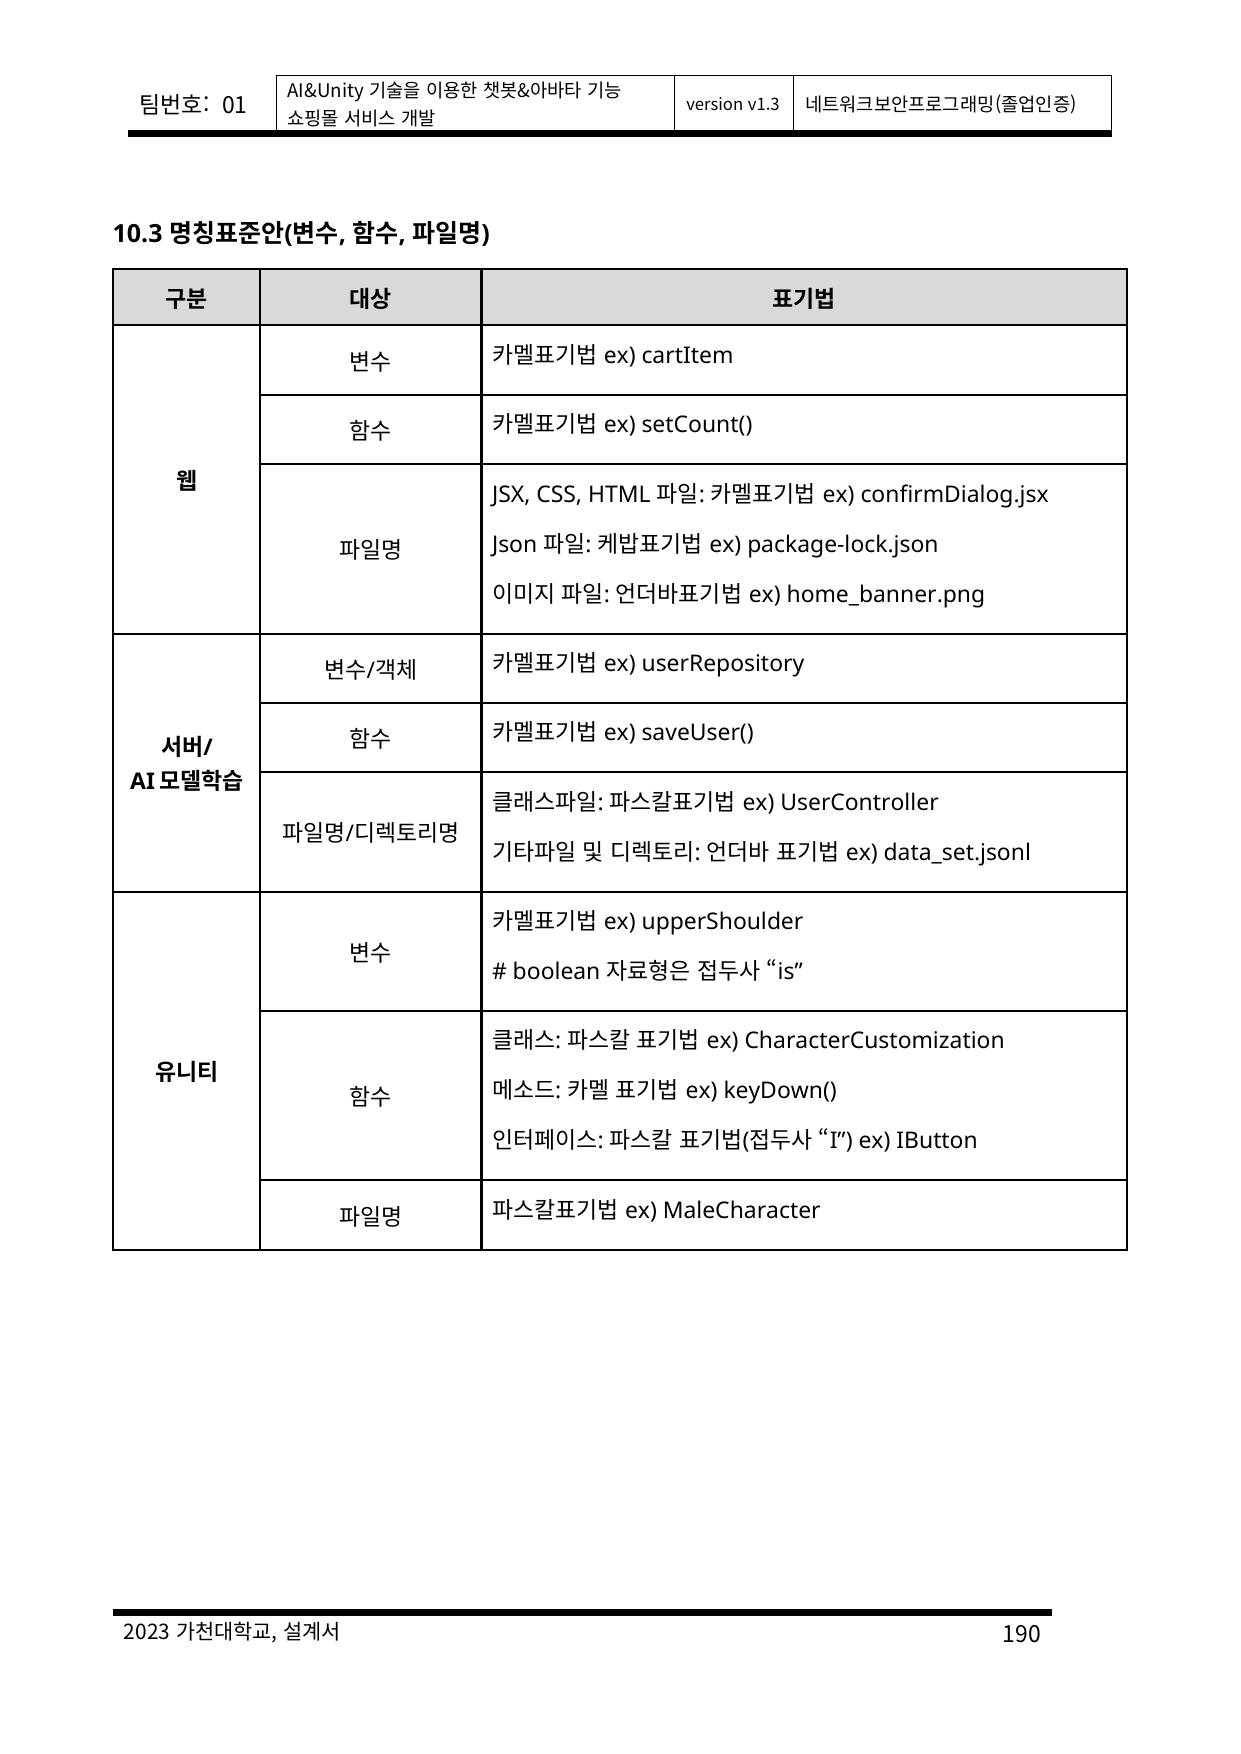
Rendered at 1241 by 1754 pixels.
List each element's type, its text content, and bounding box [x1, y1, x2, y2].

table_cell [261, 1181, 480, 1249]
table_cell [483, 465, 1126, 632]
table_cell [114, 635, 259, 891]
text 10.3 명칭표준안(변수, 함수, 파일명) [112, 214, 1128, 250]
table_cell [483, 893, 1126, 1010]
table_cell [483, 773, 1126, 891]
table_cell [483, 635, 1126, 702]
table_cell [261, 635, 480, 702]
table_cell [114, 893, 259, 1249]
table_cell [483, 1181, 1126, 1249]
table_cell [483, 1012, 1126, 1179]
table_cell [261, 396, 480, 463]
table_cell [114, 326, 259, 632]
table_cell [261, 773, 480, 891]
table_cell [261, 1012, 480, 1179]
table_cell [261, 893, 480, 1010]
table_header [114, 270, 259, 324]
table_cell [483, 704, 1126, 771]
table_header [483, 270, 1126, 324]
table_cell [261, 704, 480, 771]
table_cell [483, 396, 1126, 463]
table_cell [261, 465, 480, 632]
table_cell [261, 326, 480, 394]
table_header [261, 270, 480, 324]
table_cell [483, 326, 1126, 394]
